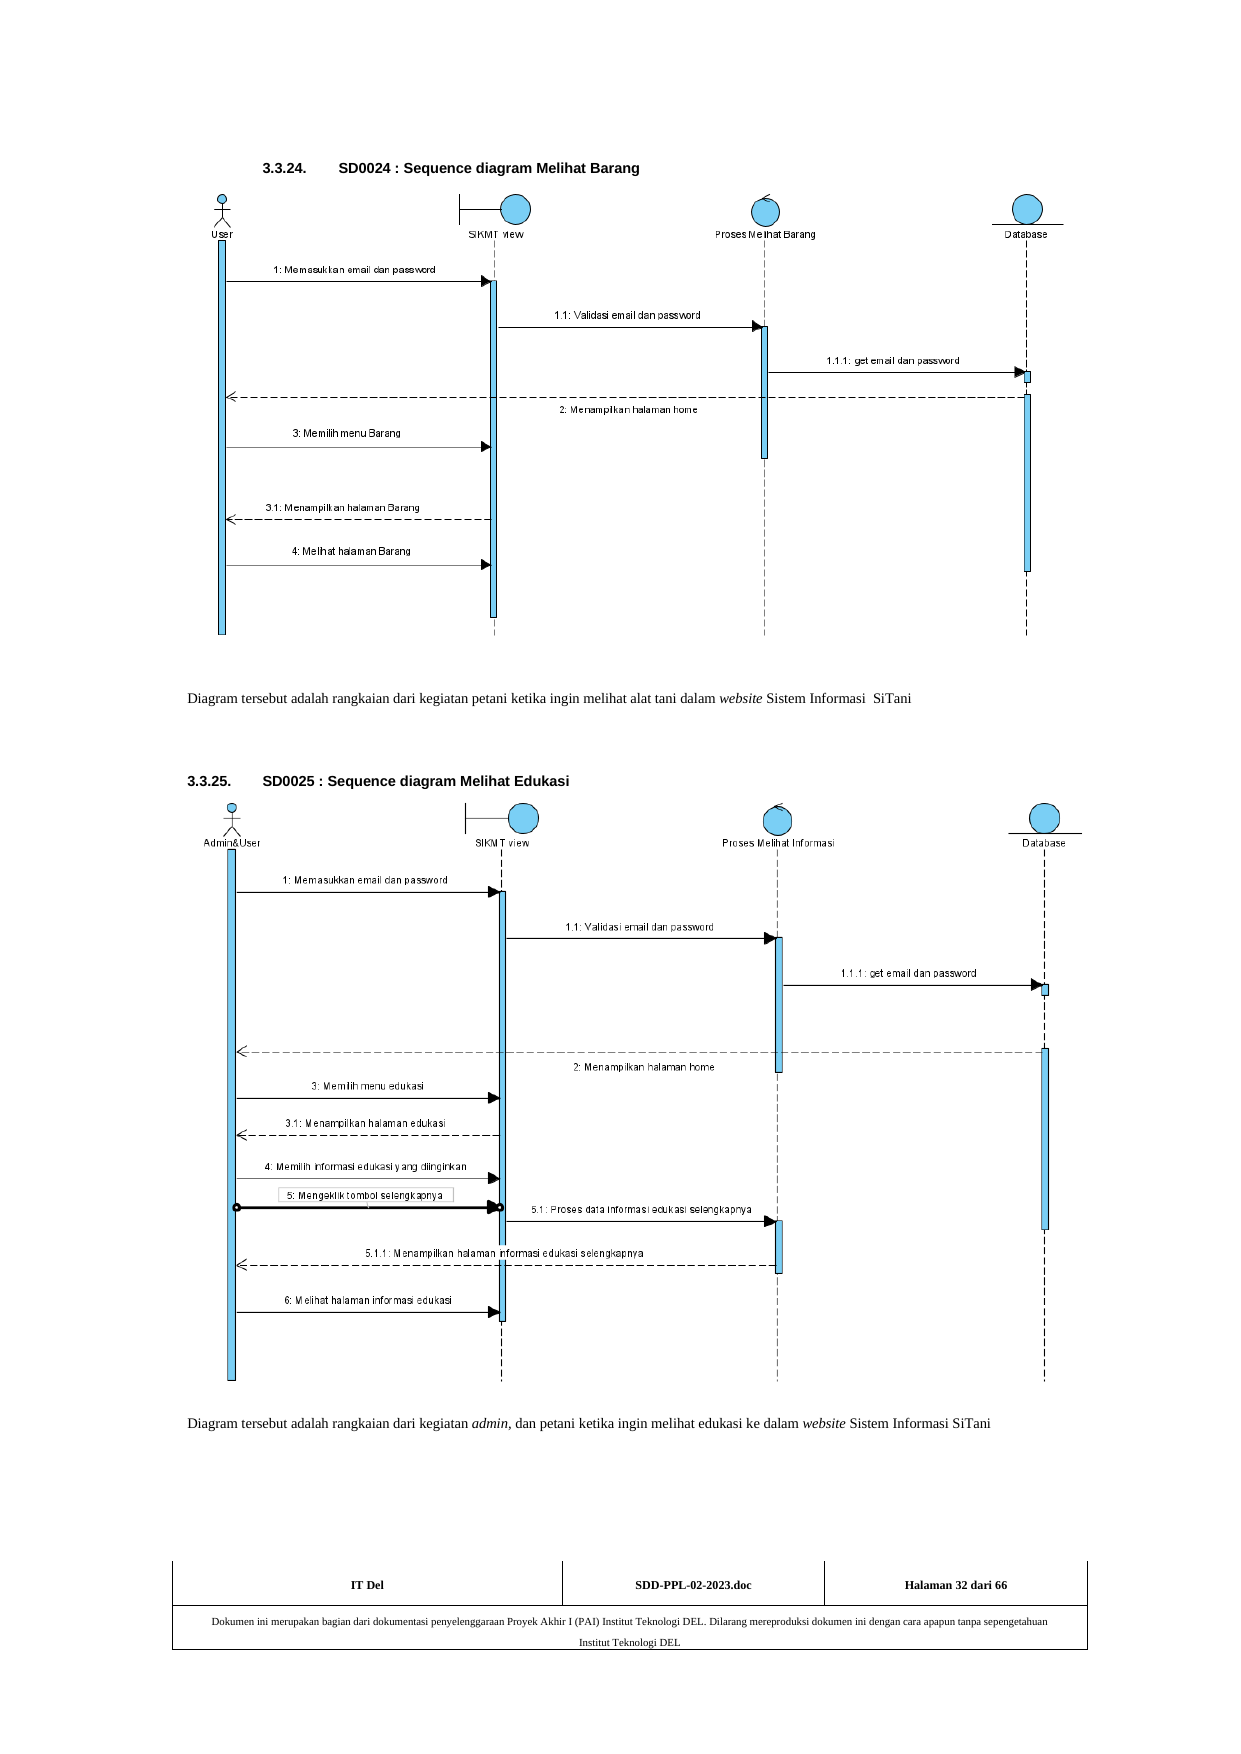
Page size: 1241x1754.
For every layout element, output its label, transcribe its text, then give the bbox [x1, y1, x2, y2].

picture [187, 182, 1092, 664]
text Diagram tersebut adalah rangkaian dari kegiatan petani ketika ingin melihat alat tani dalam website Sistem Informasi SiTani [187, 678, 1092, 707]
picture [187, 795, 1092, 1389]
subtitle SD0025 : Sequence diagram Melihat Edukasi [187, 761, 1092, 789]
text Diagram tersebut adalah rangkaian dari kegiatan admin, dan petani ketika ingin melihat edukasi ke dalam website Sistem Informasi SiTani [187, 1403, 1092, 1431]
subtitle SD0024 : Sequence diagram Melihat Barang [262, 148, 1092, 176]
